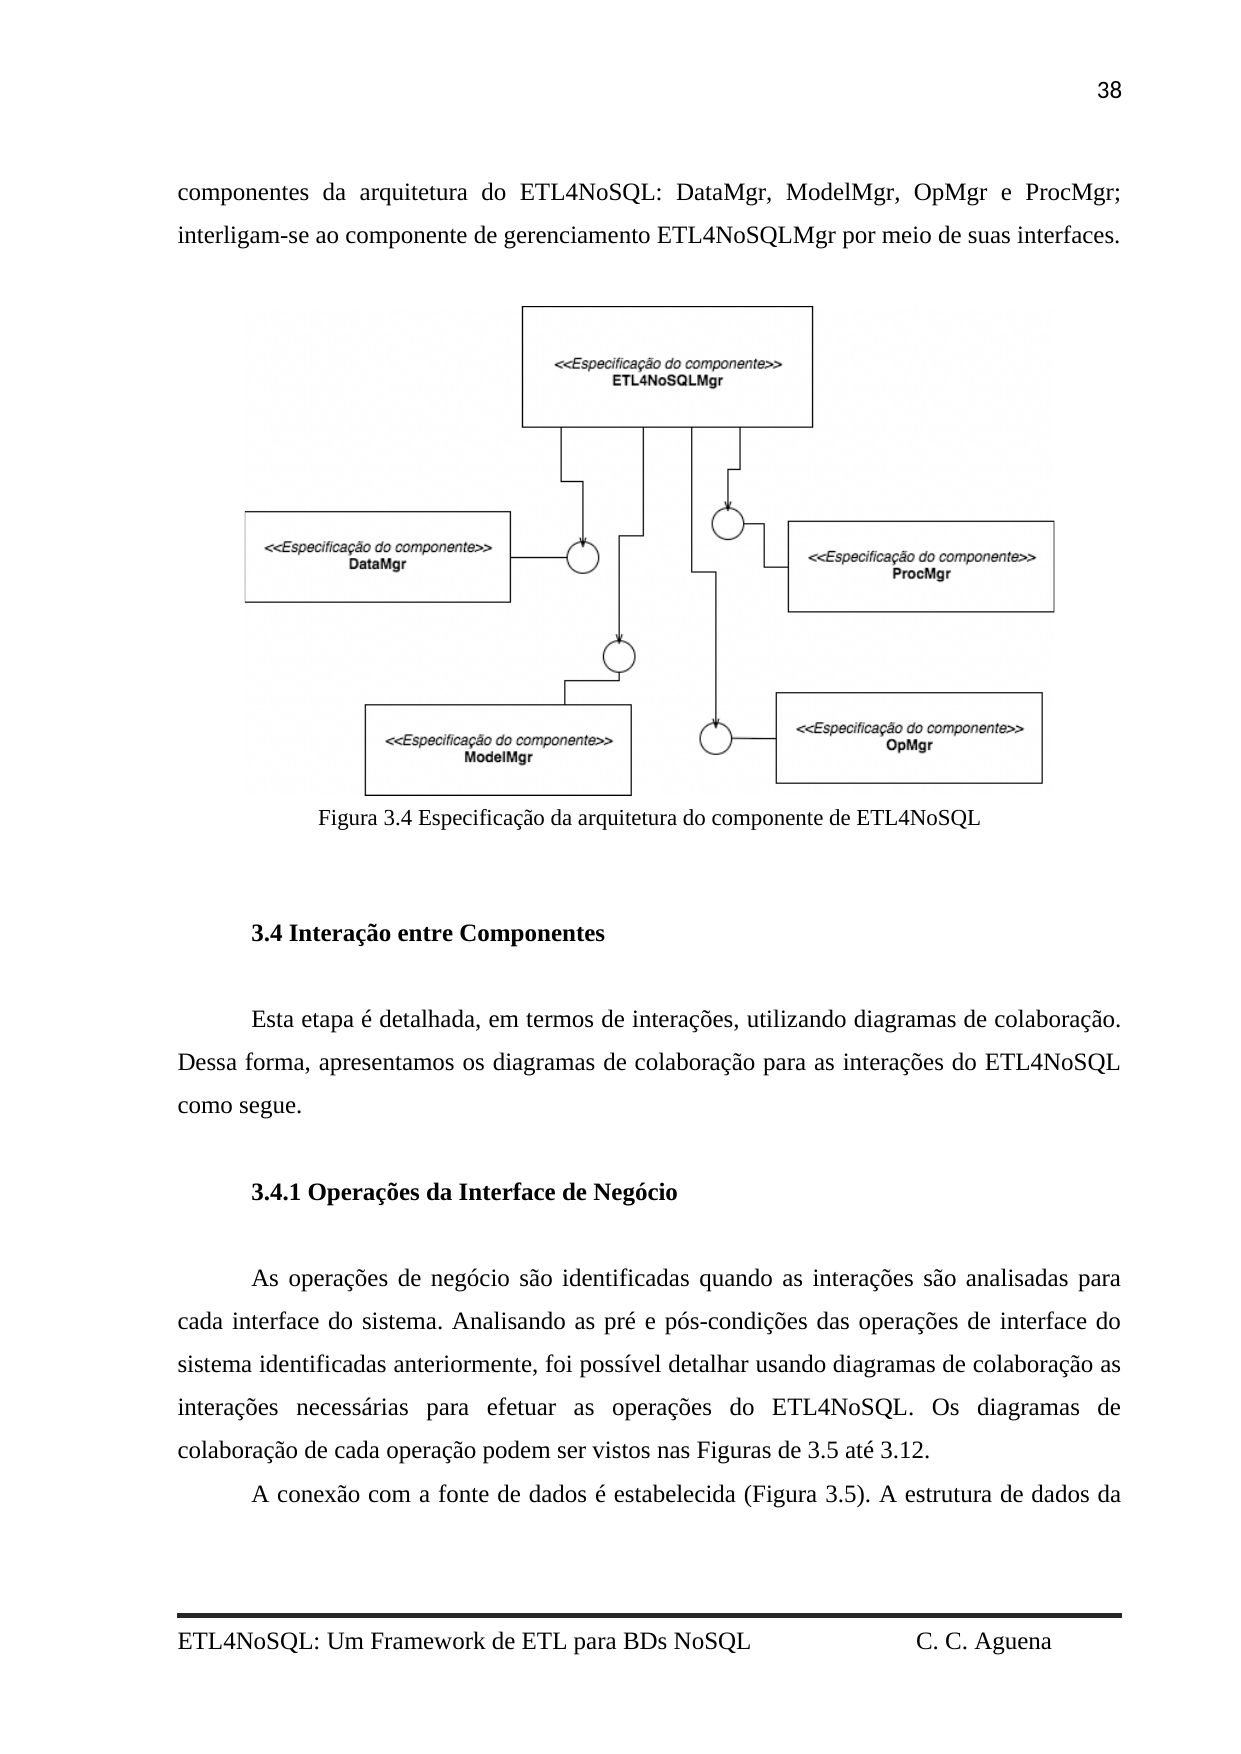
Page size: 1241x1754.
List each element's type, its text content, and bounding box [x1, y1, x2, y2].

text Figura 3.4 Especificação da arquitetura do componente de ETL4NoSQL [177, 795, 1122, 831]
text As operações de negócio são identificadas quando as interações são analisadas para cada interface do sistema. Analisando as pré e pós-condições das operações de interface do sistema identificadas anteriormente, foi possível detalhar usando diagramas de colaboração as interações necessárias para efetuar as operações do ETL4NoSQL. Os diagramas de colaboração de cada operação podem ser vistos nas Figuras de 3.5 até 3.12. [177, 1263, 1122, 1464]
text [177, 1479, 1122, 1507]
picture [244, 306, 1055, 796]
text 3.4.1 Operações da Interface de Negócio [177, 1177, 1122, 1206]
text Esta etapa é detalhada, em termos de interações, utilizando diagramas de colaboração. Dessa forma, apresentamos os diagramas de colaboração para as interações do ETL4NoSQL como segue. [177, 1004, 1122, 1119]
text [177, 177, 1122, 249]
text 3.4 Interação entre Componentes [177, 918, 1122, 947]
